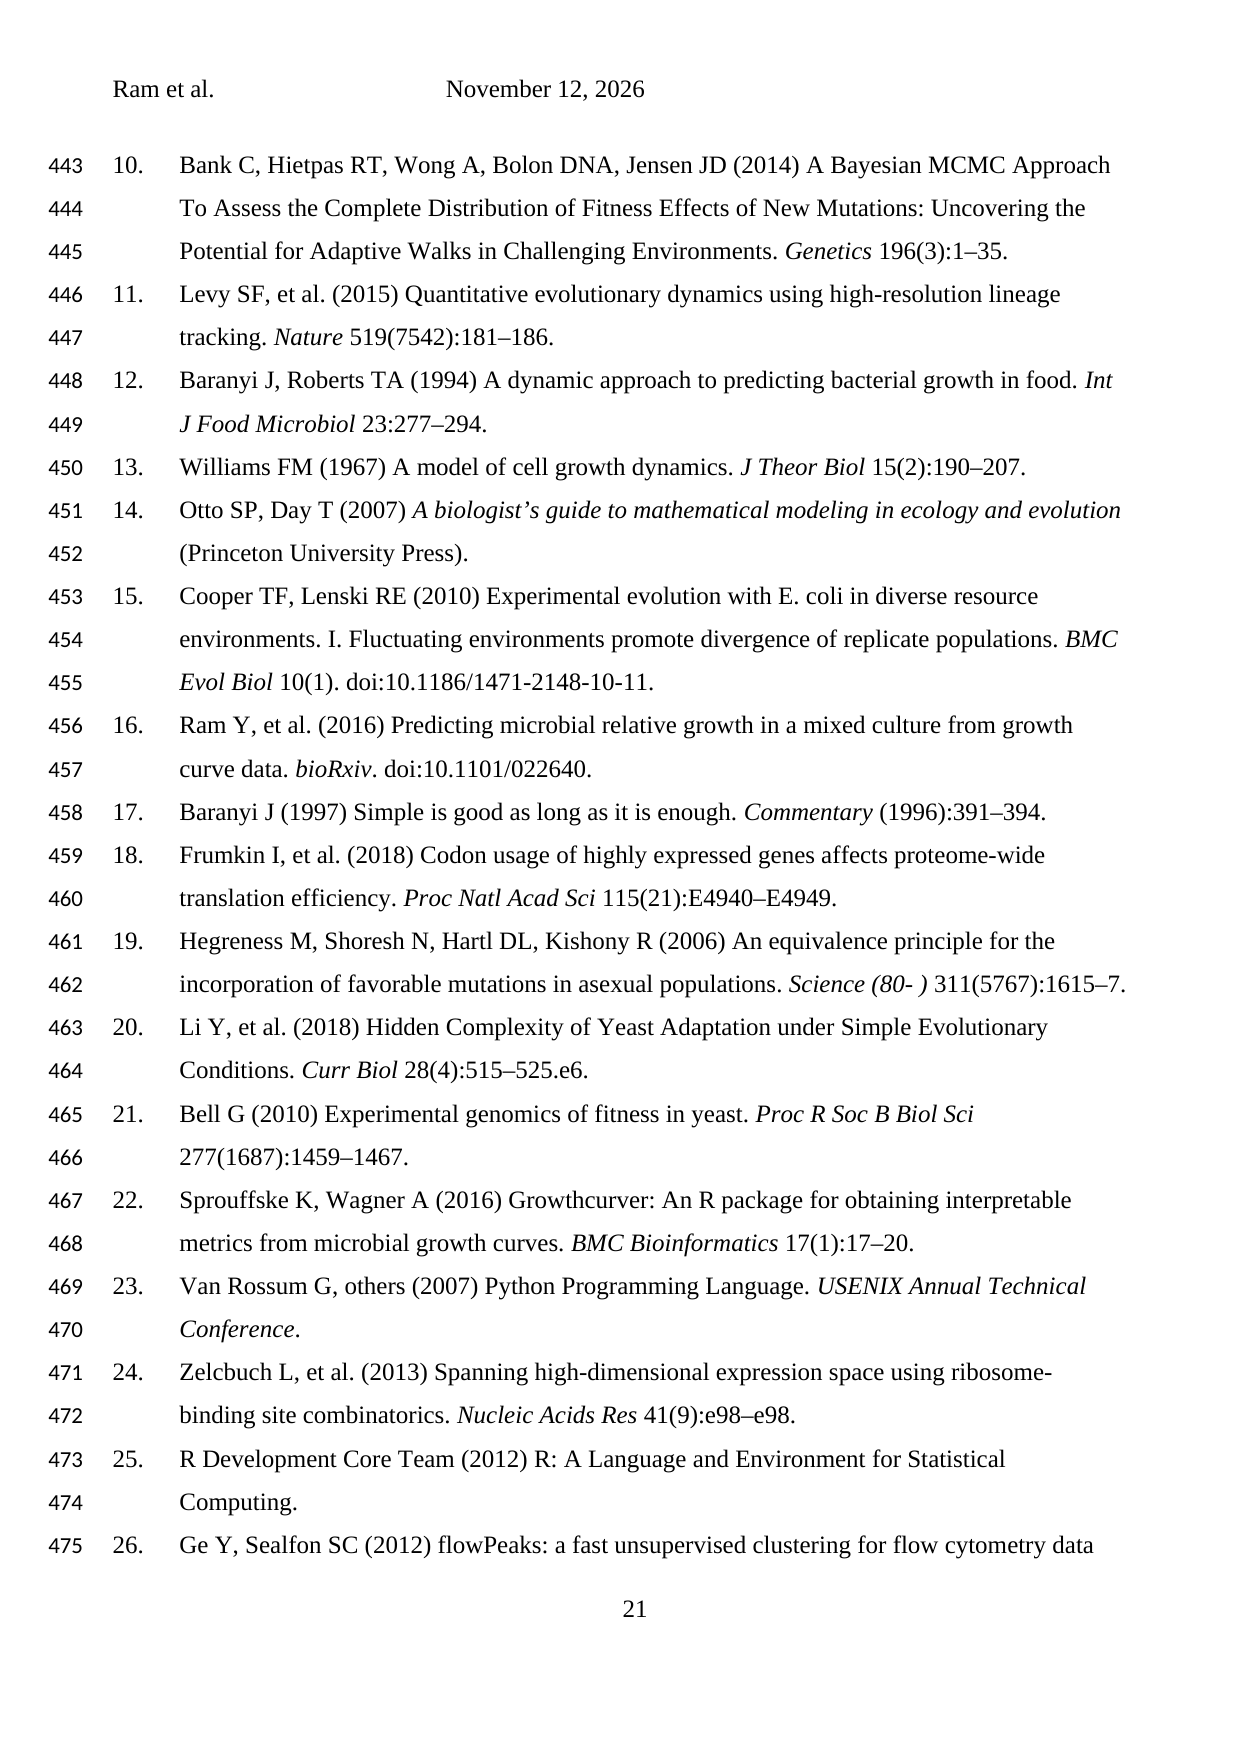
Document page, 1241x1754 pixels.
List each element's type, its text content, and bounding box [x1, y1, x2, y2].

text 17. Baranyi J (1997) Simple is good as long as it is enough. Commentary (1996):391–394. [112, 797, 1128, 826]
text 12. Baranyi J, Roberts TA (1994) A dynamic approach to predicting bacterial growth in food. Int J Food Microbiol 23:277–294. [112, 366, 1128, 437]
text 25. R Development Core Team (2012) R: A Language and Environment for Statistical Computing. [112, 1444, 1128, 1516]
text 13. Williams FM (1967) A model of cell growth dynamics. J Theor Biol 15(2):190–207. [112, 452, 1128, 481]
text 14. Otto SP, Day T (2007) A biologist’s guide to mathematical modeling in ecology and evolution (Princeton University Press). [112, 495, 1128, 567]
text 23. Van Rossum G, others (2007) Python Programming Language. USENIX Annual Technical Conference. [112, 1271, 1128, 1343]
text 24. Zelcbuch L, et al. (2013) Spanning high-dimensional expression space using ribosome-binding site combinatorics. Nucleic Acids Res 41(9):e98–e98. [112, 1357, 1128, 1429]
text 21. Bell G (2010) Experimental genomics of fitness in yeast. Proc R Soc B Biol Sci 277(1687):1459–1467. [112, 1099, 1128, 1171]
text 18. Frumkin I, et al. (2018) Codon usage of highly expressed genes affects proteome-wide translation efficiency. Proc Natl Acad Sci 115(21):E4940–E4949. [112, 840, 1128, 912]
text 20. Li Y, et al. (2018) Hidden Complexity of Yeast Adaptation under Simple Evolutionary Conditions. Curr Biol 28(4):515–525.e6. [112, 1012, 1128, 1084]
text 22. Sprouffske K, Wagner A (2016) Growthcurver: An R package for obtaining interpretable metrics from microbial growth curves. BMC Bioinformatics 17(1):17–20. [112, 1185, 1128, 1257]
text 19. Hegreness M, Shoresh N, Hartl DL, Kishony R (2006) An equivalence principle for the incorporation of favorable mutations in asexual populations. Science (80- ) 311(5767):1615–7. [112, 926, 1128, 998]
text 11. Levy SF, et al. (2015) Quantitative evolutionary dynamics using high-resolution lineage tracking. Nature 519(7542):181–186. [112, 279, 1128, 351]
text 10. Bank C, Hietpas RT, Wong A, Bolon DNA, Jensen JD (2014) A Bayesian MCMC Approach To Assess the Complete Distribution of Fitness Effects of New Mutations: Uncovering the Potential for Adaptive Walks in Challenging Environments. Genetics 196(3):1–35. [112, 150, 1128, 265]
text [112, 1530, 1128, 1559]
text 15. Cooper TF, Lenski RE (2010) Experimental evolution with E. coli in diverse resource environments. I. Fluctuating environments promote divergence of replicate populations. BMC Evol Biol 10(1). doi:10.1186/1471-2148-10-11. [112, 581, 1128, 696]
text 16. Ram Y, et al. (2016) Predicting microbial relative growth in a mixed culture from growth curve data. bioRxiv. doi:10.1101/022640. [112, 711, 1128, 782]
